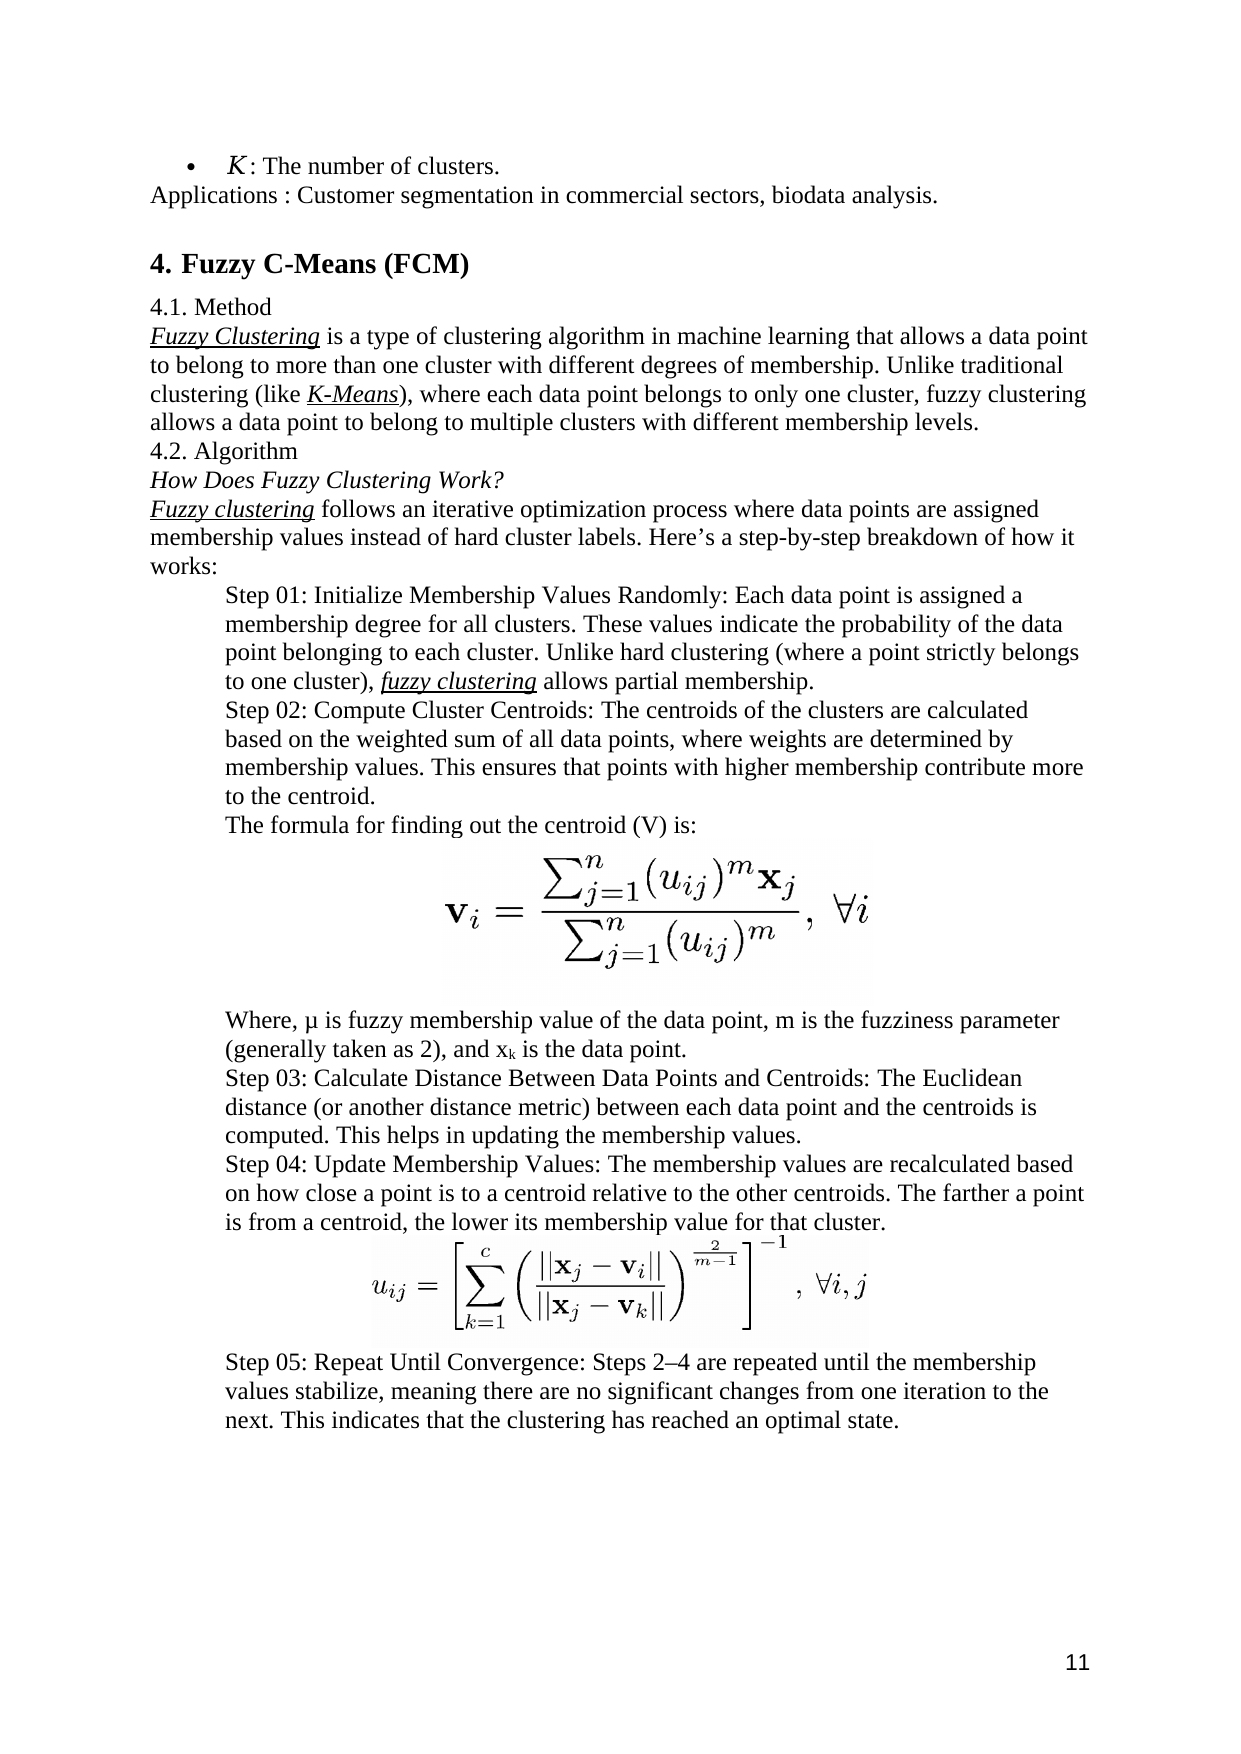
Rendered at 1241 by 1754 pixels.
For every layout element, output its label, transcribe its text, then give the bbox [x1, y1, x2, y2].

text Step 04: Update Membership Values: The membership values are recalculated based on how close a point is to a centroid relative to the other centroids. The farther a point is from a centroid, the lower its membership value for that cluster. [225, 1149, 1090, 1235]
text 4.1. Method [150, 292, 1090, 321]
text Step 03: Calculate Distance Between Data Points and Centroids: The Euclidean distance (or another distance metric) between each data point and the centroids is computed. This helps in updating the membership values. [225, 1063, 1090, 1149]
text Step 02: Compute Cluster Centroids: The centroids of the clusters are calculated based on the weighted sum of all data points, where weights are determined by membership values. This ensures that points with higher membership contribute more to the centroid. [225, 695, 1090, 810]
list 𝐾: The number of clusters. [187, 150, 1090, 180]
text Step 01: Initialize Membership Values ​​Randomly: Each data point is assigned a membership degree for all clusters. These values ​​indicate the probability of the data point belonging to each cluster. Unlike hard clustering (where a point strictly belongs to one cluster), fuzzy clustering allows partial membership. [225, 580, 1090, 695]
text Where, µ is fuzzy membership value of the data point, m is the fuzziness parameter (generally taken as 2), and xk is the data point. [225, 1005, 1090, 1063]
text Fuzzy clustering follows an iterative optimization process where data points are assigned membership values ​​instead of hard cluster labels. Here’s a step-by-step breakdown of how it works: [150, 494, 1090, 580]
text Applications : Customer segmentation in commercial sectors, biodata analysis. [150, 180, 1090, 209]
text Step 05: Repeat Until Convergence: Steps 2–4 are repeated until the membership values stabilize, meaning there are no significant changes from one iteration to the next. This indicates that the clustering has reached an optimal state. [225, 1347, 1090, 1434]
subtitle 4. Fuzzy C-Means (FCM) [150, 246, 1090, 280]
text The formula for finding out the centroid (V) is: [225, 810, 1090, 839]
text Fuzzy Clustering is a type of clustering algorithm in machine learning that allows a data point to belong to more than one cluster with different degrees of membership. Unlike traditional clustering (like K-Means), where each data point belongs to only one cluster, fuzzy clustering allows a data point to belong to multiple clusters with different membership levels. [150, 321, 1090, 436]
picture [371, 1235, 869, 1348]
picture [441, 838, 874, 1006]
text How Does Fuzzy Clustering Work? [150, 465, 1090, 494]
text 4.2. Algorithm [150, 436, 1090, 465]
